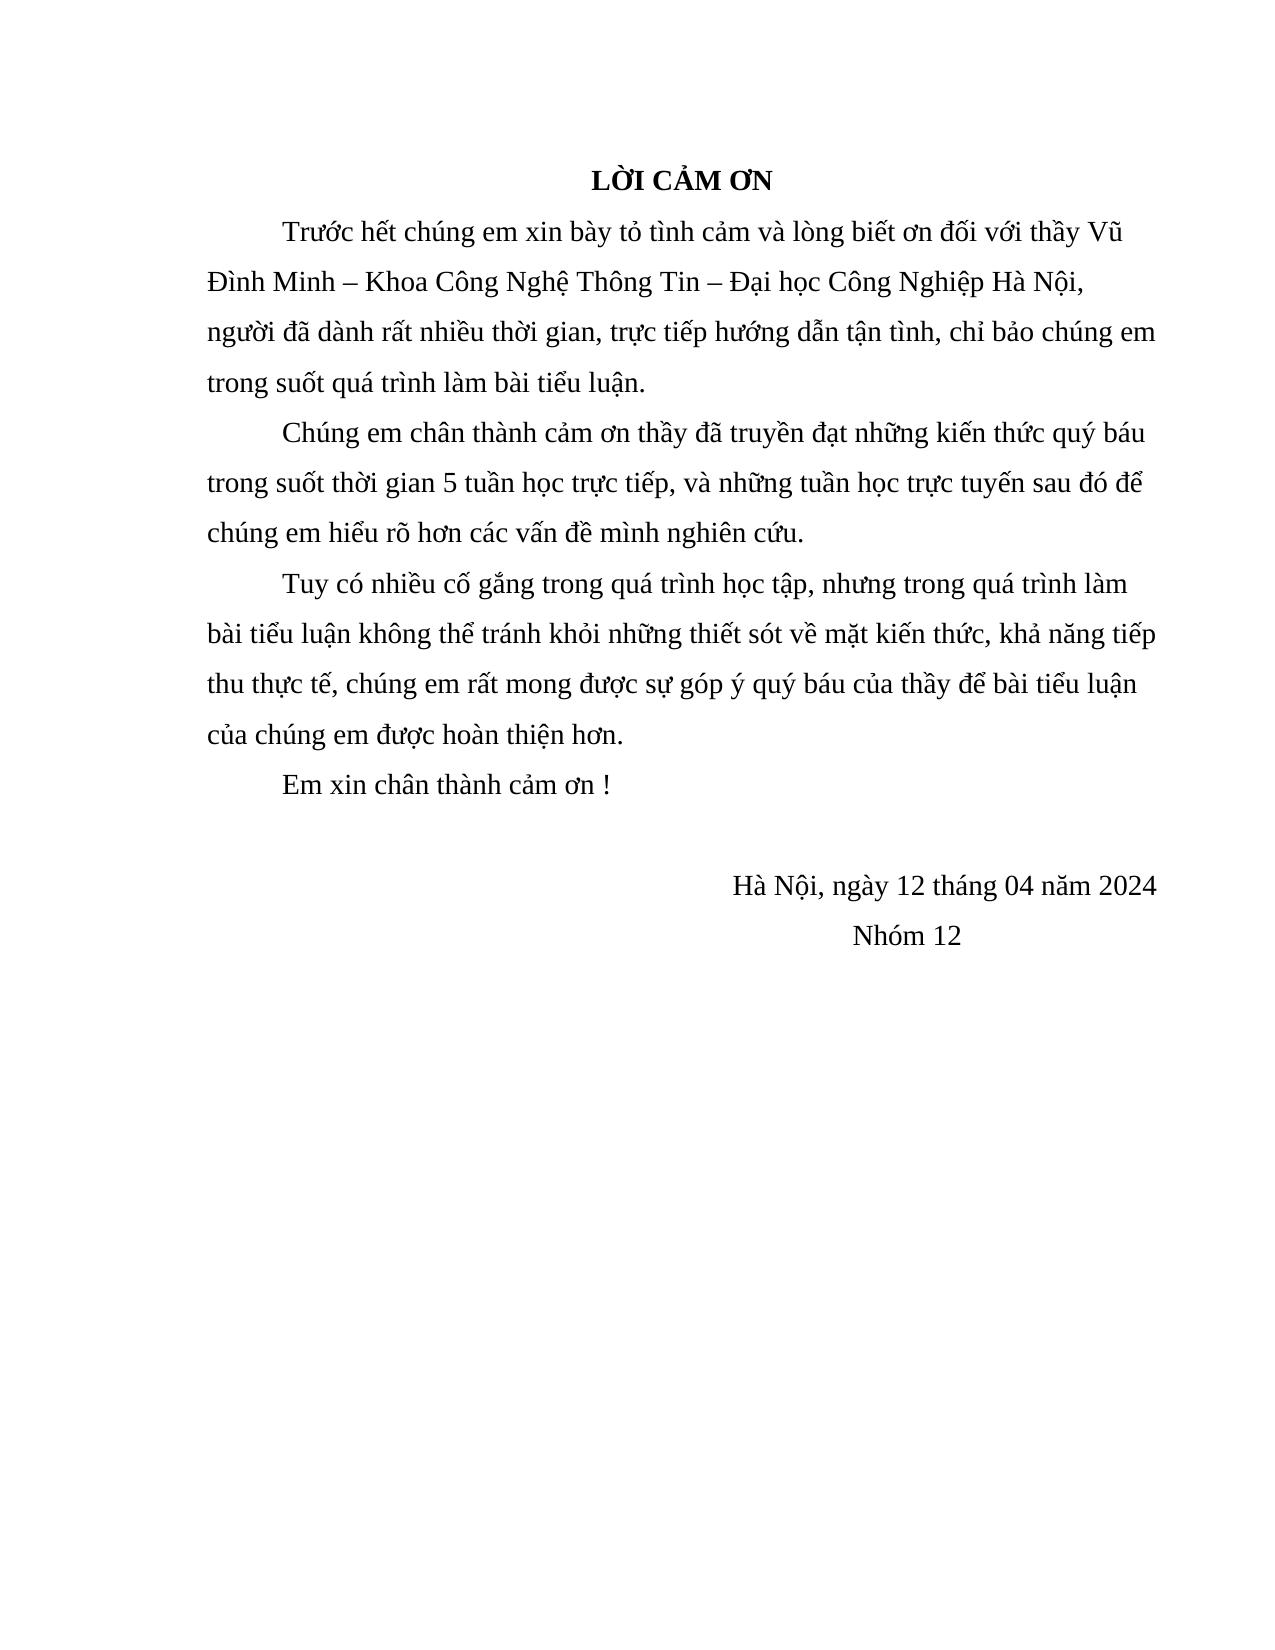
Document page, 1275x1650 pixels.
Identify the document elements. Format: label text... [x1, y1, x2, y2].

text Trước hết chúng em xin bày tỏ tình cảm và lòng biết ơn đối với thầy Vũ Đình Minh – Khoa Công Nghệ Thông Tin – Đại học Công Nghiệp Hà Nội, người đã dành rất nhiều thời gian, trực tiếp hướng dẫn tận tình, chỉ bảo chúng em trong suốt quá trình làm bài tiểu luận. [207, 214, 1157, 398]
subtitle LỜI CẢM ƠN [207, 163, 1157, 197]
text Tuy có nhiều cố gắng trong quá trình học tập, nhưng trong quá trình làm bài tiểu luận không thể tránh khỏi những thiết sót về mặt kiến thức, khả năng tiếp thu thực tế, chúng em rất mong được sự góp ý quý báu của thầy để bài tiểu luận của chúng em được hoàn thiện hơn. [207, 566, 1157, 750]
text Chúng em chân thành cảm ơn thầy đã truyền đạt những kiến thức quý báu trong suốt thời gian 5 tuần học trực tiếp, và những tuần học trực tuyến sau đó để chúng em hiểu rõ hơn các vấn đề mình nghiên cứu. [207, 415, 1157, 549]
text Nhóm 12 [207, 918, 1157, 952]
text Em xin chân thành cảm ơn ! [207, 767, 1157, 801]
text Hà Nội, ngày 12 tháng 04 năm 2024 [207, 868, 1157, 901]
